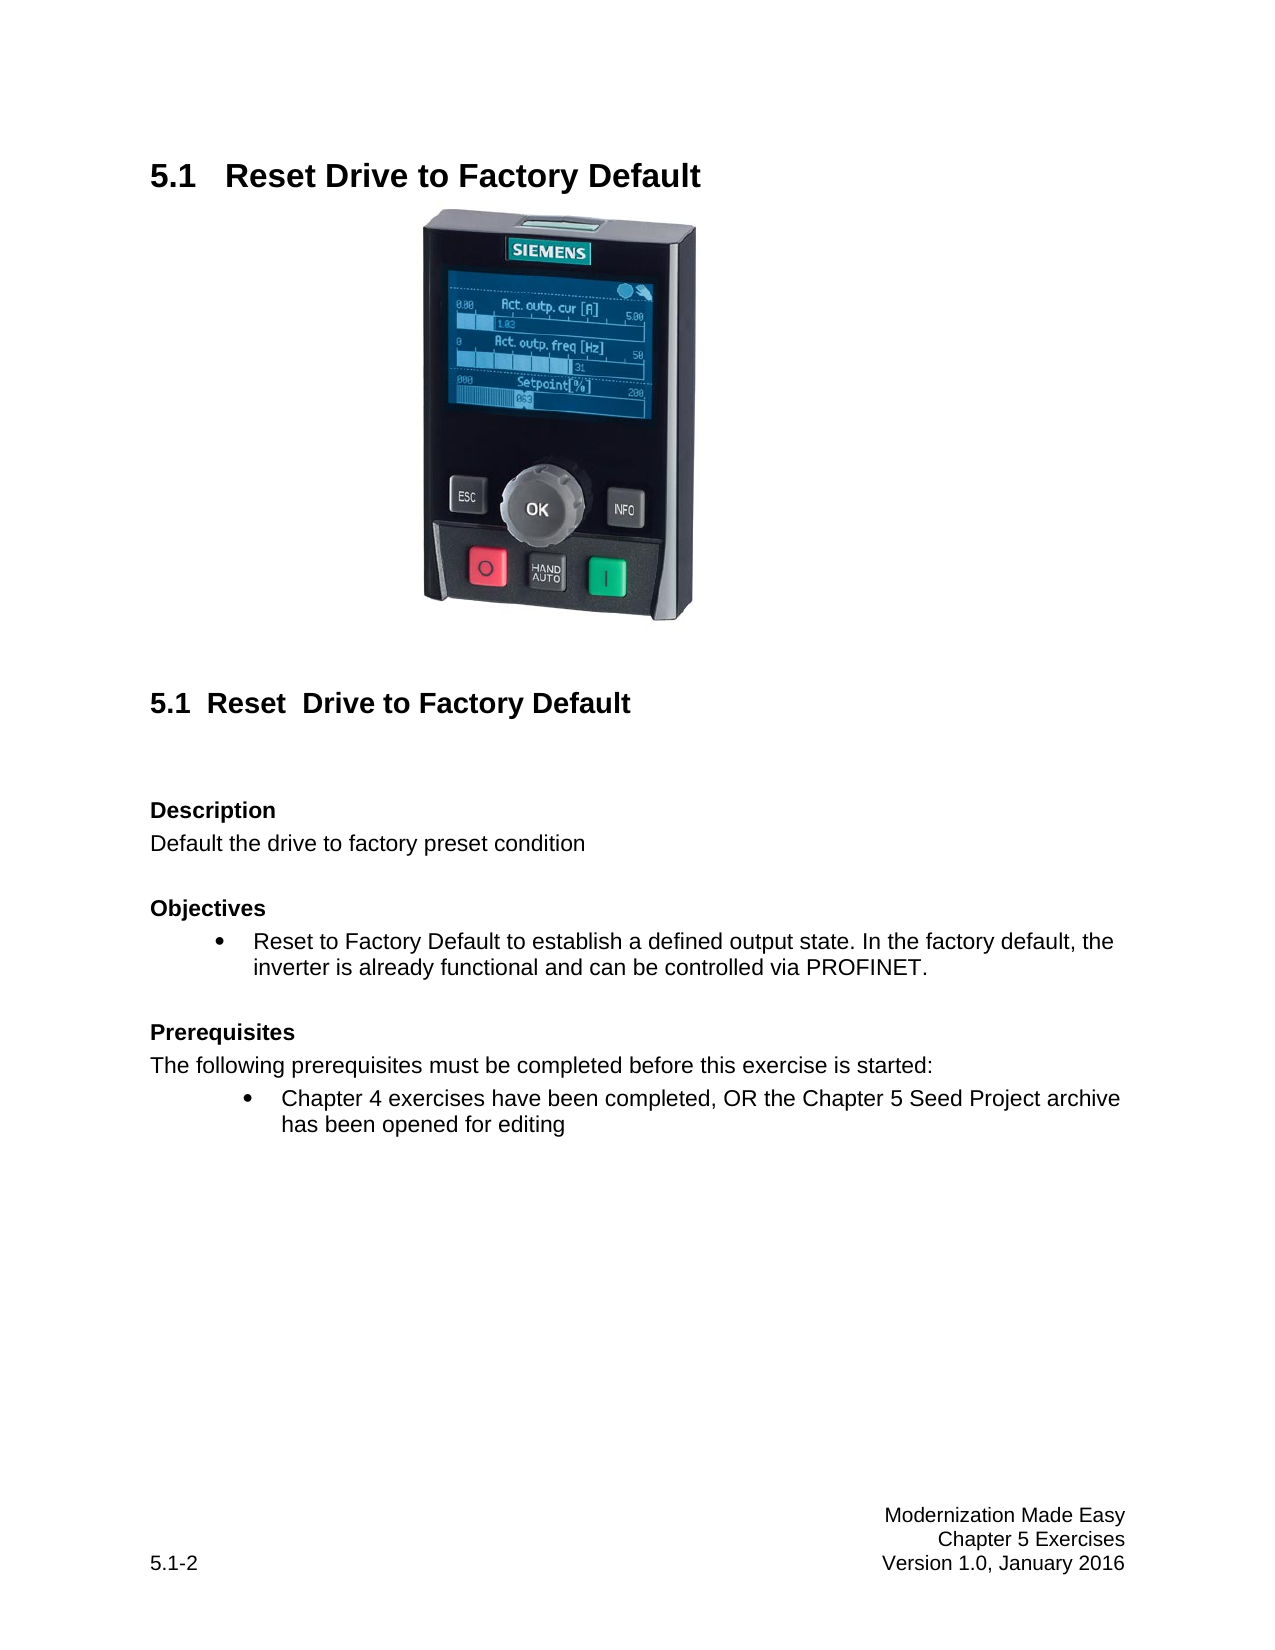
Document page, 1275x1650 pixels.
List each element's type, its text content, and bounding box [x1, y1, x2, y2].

text Prerequisites [150, 1019, 1125, 1046]
list Reset Drive to Factory Default [150, 156, 1125, 195]
text Default the drive to factory preset condition [150, 830, 1125, 856]
text The following prerequisites must be completed before this exercise is started: [150, 1052, 1125, 1078]
subtitle 5.1 Reset Drive to Factory Default [150, 686, 1125, 719]
list Reset to Factory Default to establish a defined output state. In the factory default, the inverter is already functional and can be controlled via PROFINET. [216, 928, 1125, 980]
text Objectives [150, 895, 1125, 921]
text Description [150, 797, 1125, 824]
text Chapter 4 exercises have been completed, OR the Chapter 5 Seed Project archive has been opened for editing [244, 1084, 1125, 1137]
picture [414, 201, 861, 629]
